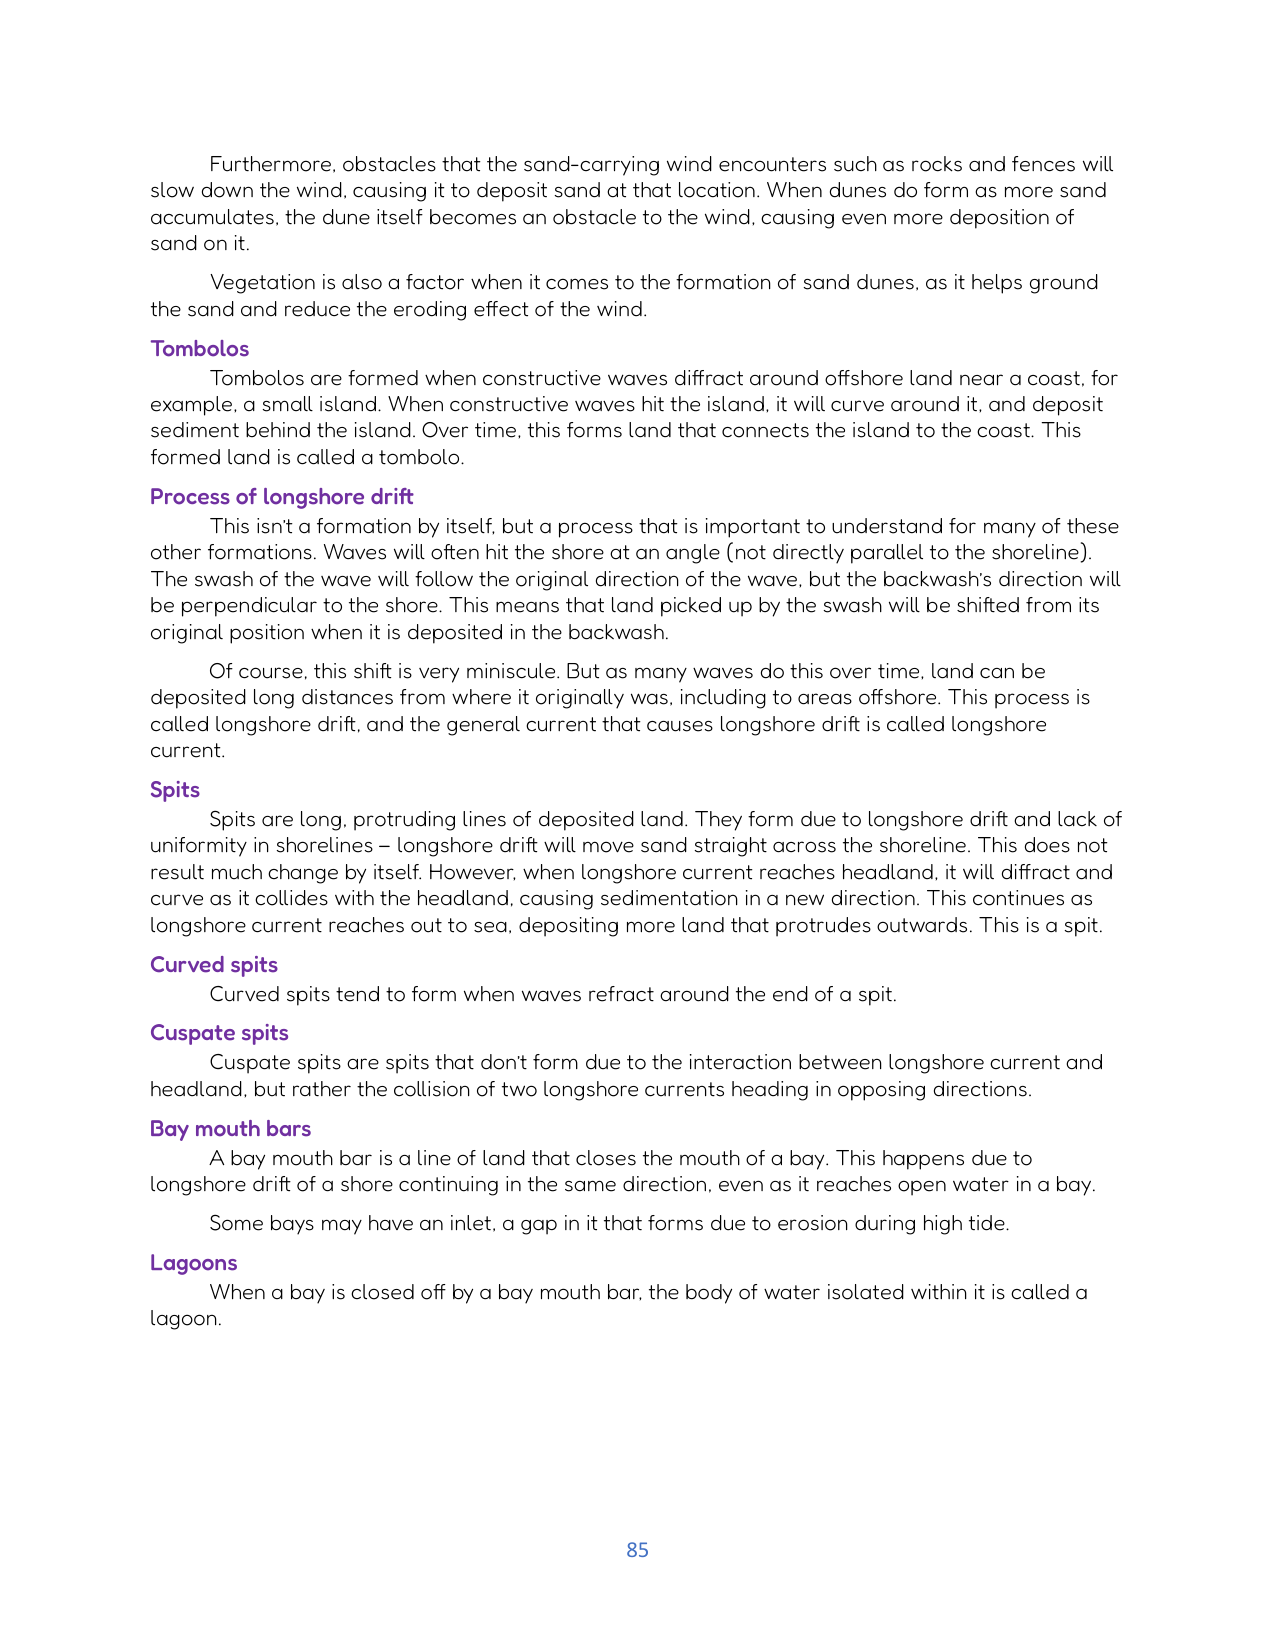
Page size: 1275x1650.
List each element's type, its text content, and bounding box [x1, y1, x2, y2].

text A bay mouth bar is a line of land that closes the mouth of a bay. This happens due to longshore drift of a shore continuing in the same direction, even as it reaches open water in a bay. [150, 1144, 1125, 1197]
text Furthermore, obstacles that the sand-carrying wind encounters such as rocks and fences will slow down the wind, causing it to deposit sand at that location. When dunes do form as more sand accumulates, the dune itself becomes an obstacle to the wind, causing even more deposition of sand on it. [150, 150, 1125, 256]
text Spits are long, protruding lines of deposited land. They form due to longshore drift and lack of uniformity in shorelines – longshore drift will move sand straight across the shoreline. This does not result much change by itself. However, when longshore current reaches headland, it will diffract and curve as it collides with the headland, causing sedimentation in a new direction. This continues as longshore current reaches out to sea, depositing more land that protrudes outwards. This is a spit. [150, 805, 1125, 937]
text Bay mouth bars [150, 1114, 1125, 1142]
text Curved spits [150, 950, 1125, 977]
text This isn’t a formation by itself, but a process that is important to understand for many of these other formations. Waves will often hit the shore at an angle (not directly parallel to the shoreline). The swash of the wave will follow the original direction of the wave, but the backwash’s direction will be perpendicular to the shore. This means that land picked up by the swash will be shifted from its original position when it is deposited in the backwash. [150, 512, 1125, 644]
text Vegetation is also a factor when it comes to the formation of sand dunes, as it helps ground the sand and reduce the eroding effect of the wind. [150, 268, 1125, 321]
text Curved spits tend to form when waves refract around the end of a spit. [150, 979, 1125, 1006]
text Cuspate spits [150, 1018, 1125, 1046]
text Lagoons [150, 1248, 1125, 1276]
text When a bay is closed off by a bay mouth bar, the body of water isolated within it is called a lagoon. [150, 1278, 1125, 1331]
text Process of longshore drift [150, 482, 1125, 510]
text Some bays may have an inlet, a gap in it that forms due to erosion during high tide. [150, 1209, 1125, 1236]
text Tombolos [150, 334, 1125, 361]
text Cuspate spits are spits that don’t form due to the interaction between longshore current and headland, but rather the collision of two longshore currents heading in opposing directions. [150, 1048, 1125, 1101]
text Tombolos are formed when constructive waves diffract around offshore land near a coast, for example, a small island. When constructive waves hit the island, it will curve around it, and deposit sediment behind the island. Over time, this forms land that connects the island to the coast. This formed land is called a tombolo. [150, 364, 1125, 469]
text Spits [150, 775, 1125, 803]
text Of course, this shift is very miniscule. But as many waves do this over time, land can be deposited long distances from where it originally was, including to areas offshore. This process is called longshore drift, and the general current that causes longshore drift is called longshore current. [150, 657, 1125, 762]
